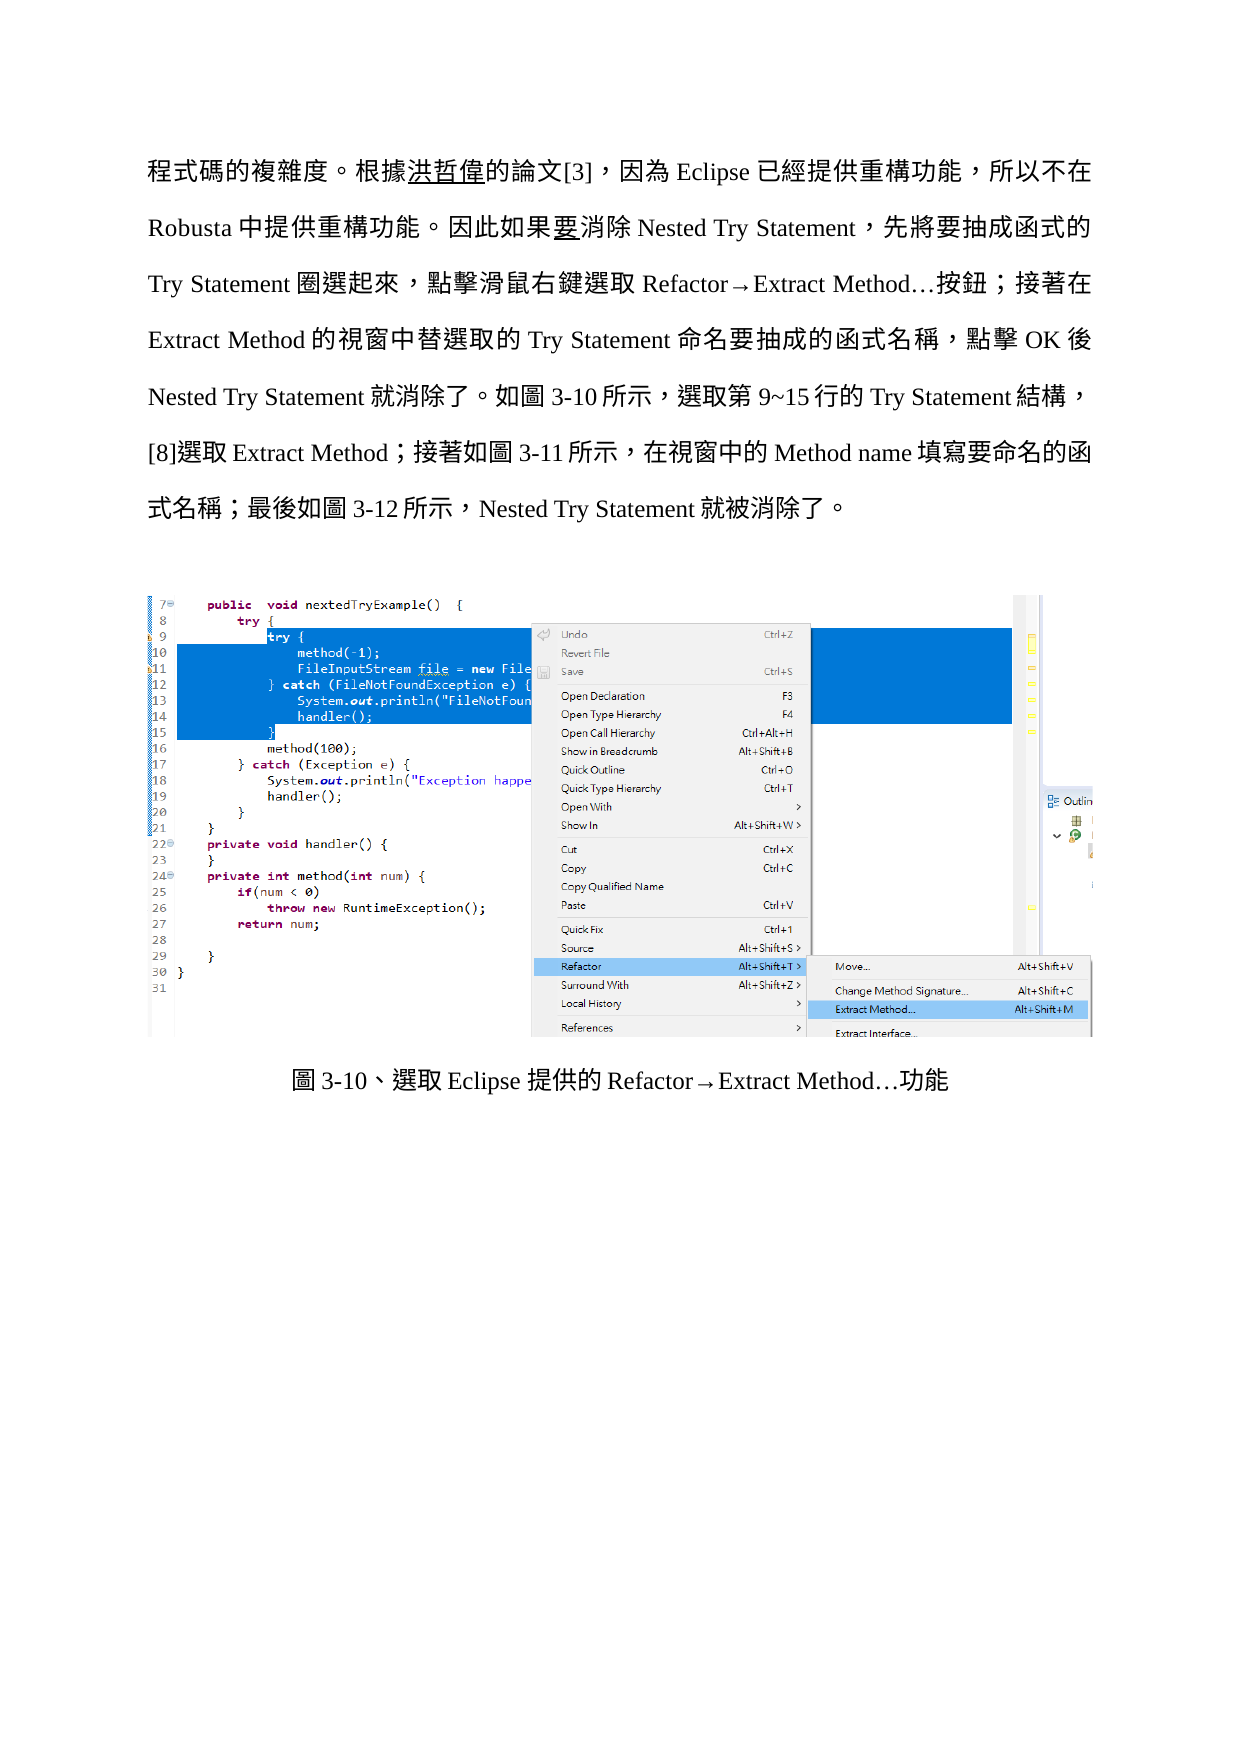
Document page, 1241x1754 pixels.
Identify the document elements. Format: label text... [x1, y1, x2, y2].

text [148, 151, 1092, 526]
text 圖3-10、選取Eclipse 提供的Refactor→Extract Method…功能 [148, 1060, 1092, 1097]
picture [147, 595, 1093, 1037]
